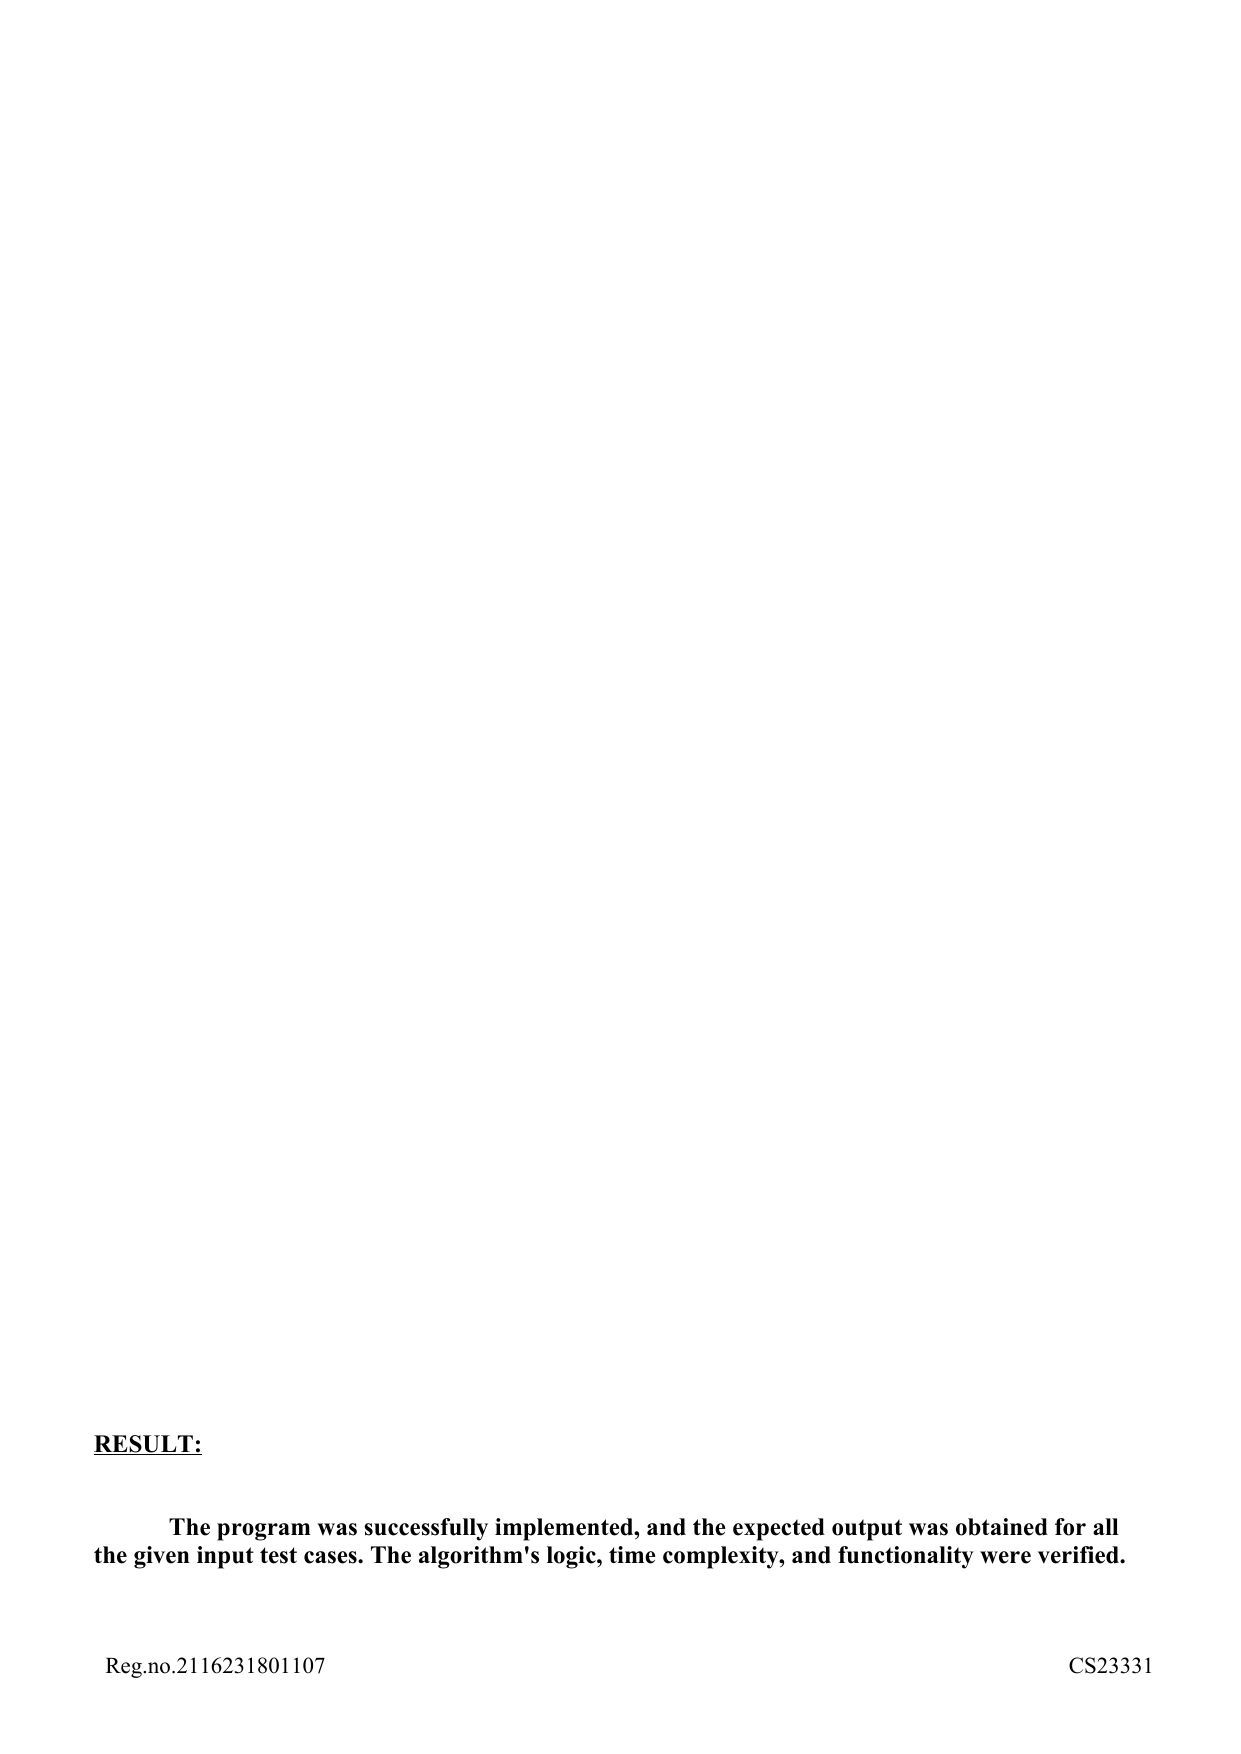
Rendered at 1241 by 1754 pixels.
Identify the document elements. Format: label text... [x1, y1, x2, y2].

text The program was successfully implemented, and the expected output was obtained for all the given input test cases. The algorithm's logic, time complexity, and functionality were verified. [94, 1513, 1155, 1569]
text RESULT: [94, 1430, 1155, 1458]
